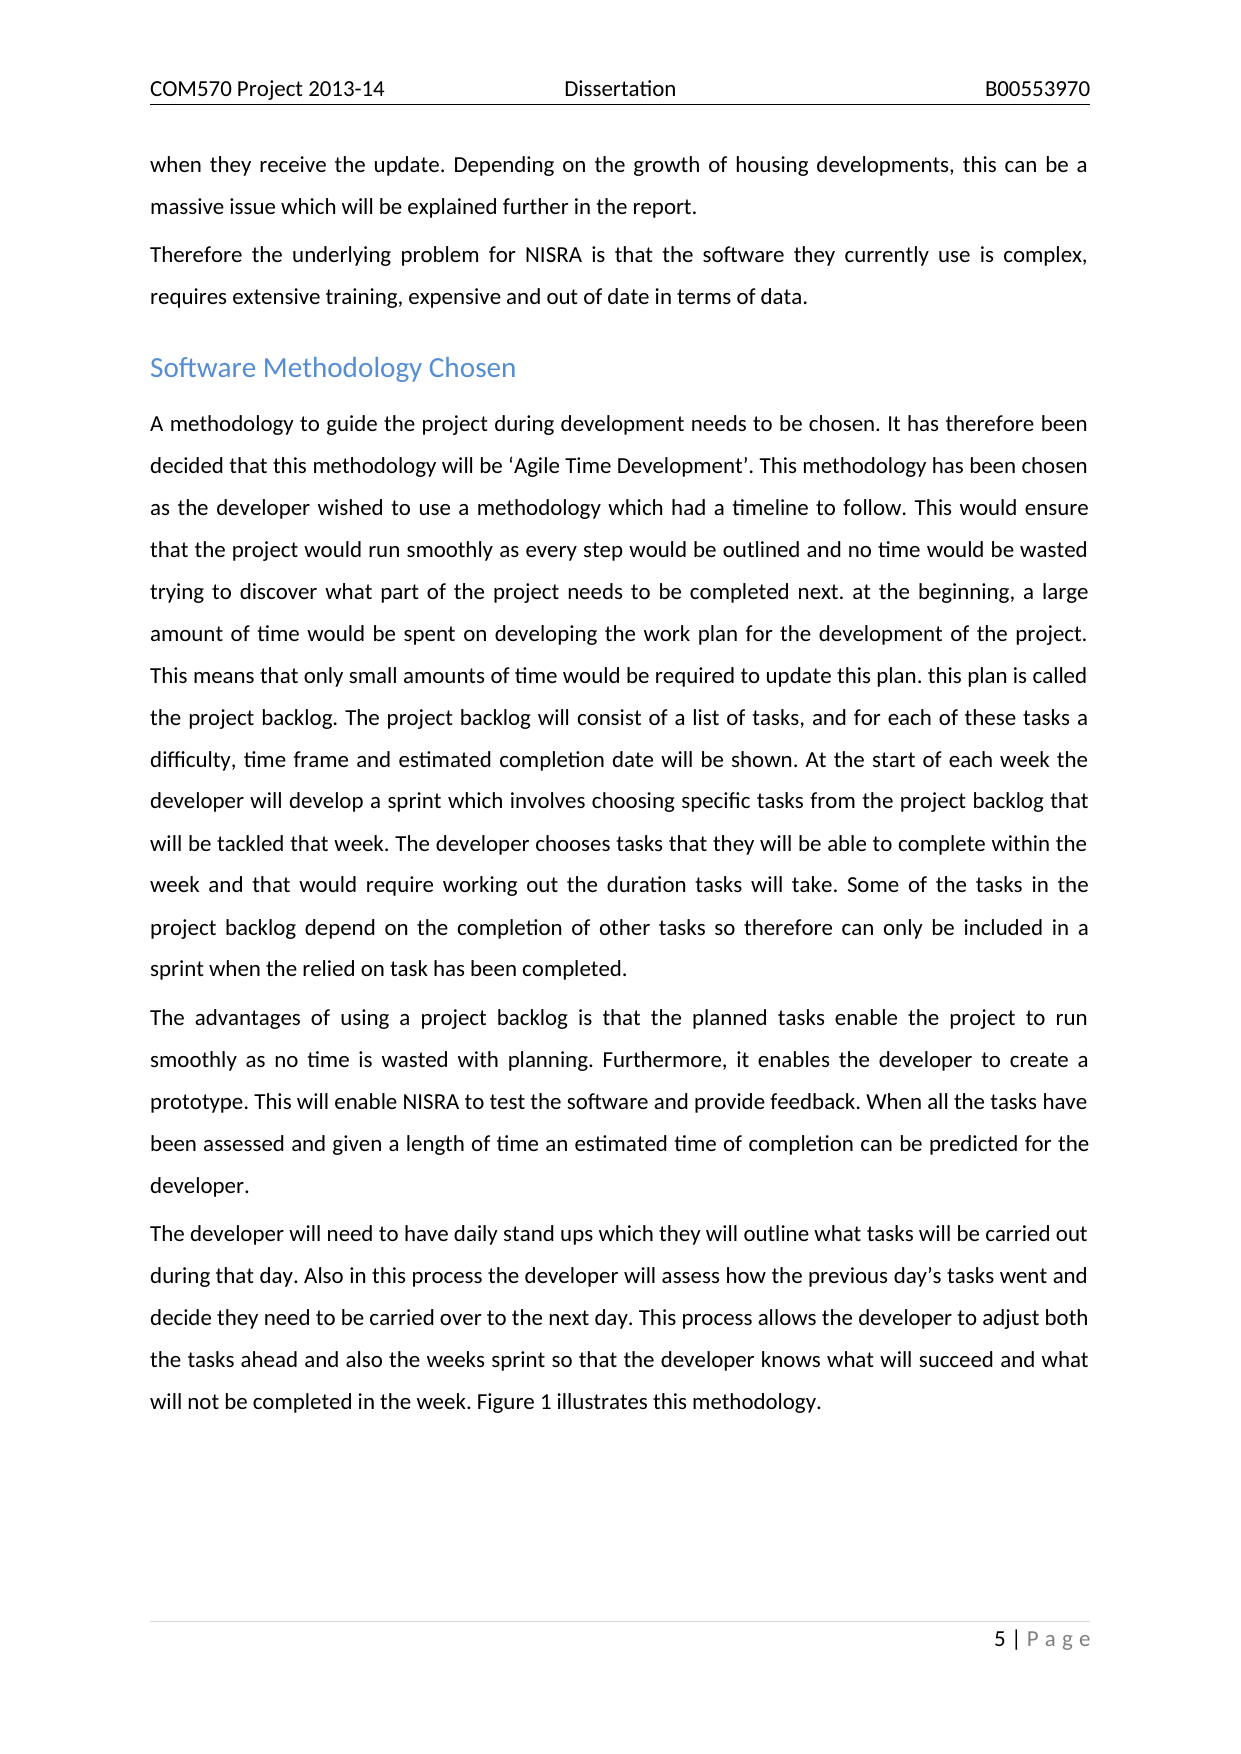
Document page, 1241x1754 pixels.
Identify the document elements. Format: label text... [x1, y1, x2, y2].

text A methodology to guide the project during development needs to be chosen. It has therefore been decided that this methodology will be ‘Agile Time Development’. This methodology has been chosen as the developer wished to use a methodology which had a timeline to follow. This would ensure that the project would run smoothly as every step would be outlined and no time would be wasted trying to discover what part of the project needs to be completed next. at the beginning, a large amount of time would be spent on developing the work plan for the development of the project. This means that only small amounts of time would be required to update this plan. this plan is called the project backlog. The project backlog will consist of a list of tasks, and for each of these tasks a difficulty, time frame and estimated completion date will be shown. At the start of each week the developer will develop a sprint which involves choosing specific tasks from the project backlog that will be tackled that week. The developer chooses tasks that they will be able to complete within the week and that would require working out the duration tasks will take. Some of the tasks in the project backlog depend on the completion of other tasks so therefore can only be included in a sprint when the relied on task has been completed. [150, 409, 1090, 983]
text The advantages of using a project backlog is that the planned tasks enable the project to run smoothly as no time is wasted with planning. Furthermore, it enables the developer to create a prototype. This will enable NISRA to test the software and provide feedback. When all the tasks have been assessed and given a length of time an estimated time of completion can be predicted for the developer. [150, 1003, 1090, 1199]
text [150, 150, 1090, 220]
subtitle Software Methodology Chosen [150, 349, 1090, 385]
text The developer will need to have daily stand ups which they will outline what tasks will be carried out during that day. Also in this process the developer will assess how the previous day’s tasks went and decide they need to be carried over to the next day. This process allows the developer to adjust both the tasks ahead and also the weeks sprint so that the developer knows what will succeed and what will not be completed in the week. Figure 1 illustrates this methodology. [150, 1219, 1090, 1415]
text Therefore the underlying problem for NISRA is that the software they currently use is complex, requires extensive training, expensive and out of date in terms of data. [150, 240, 1090, 310]
